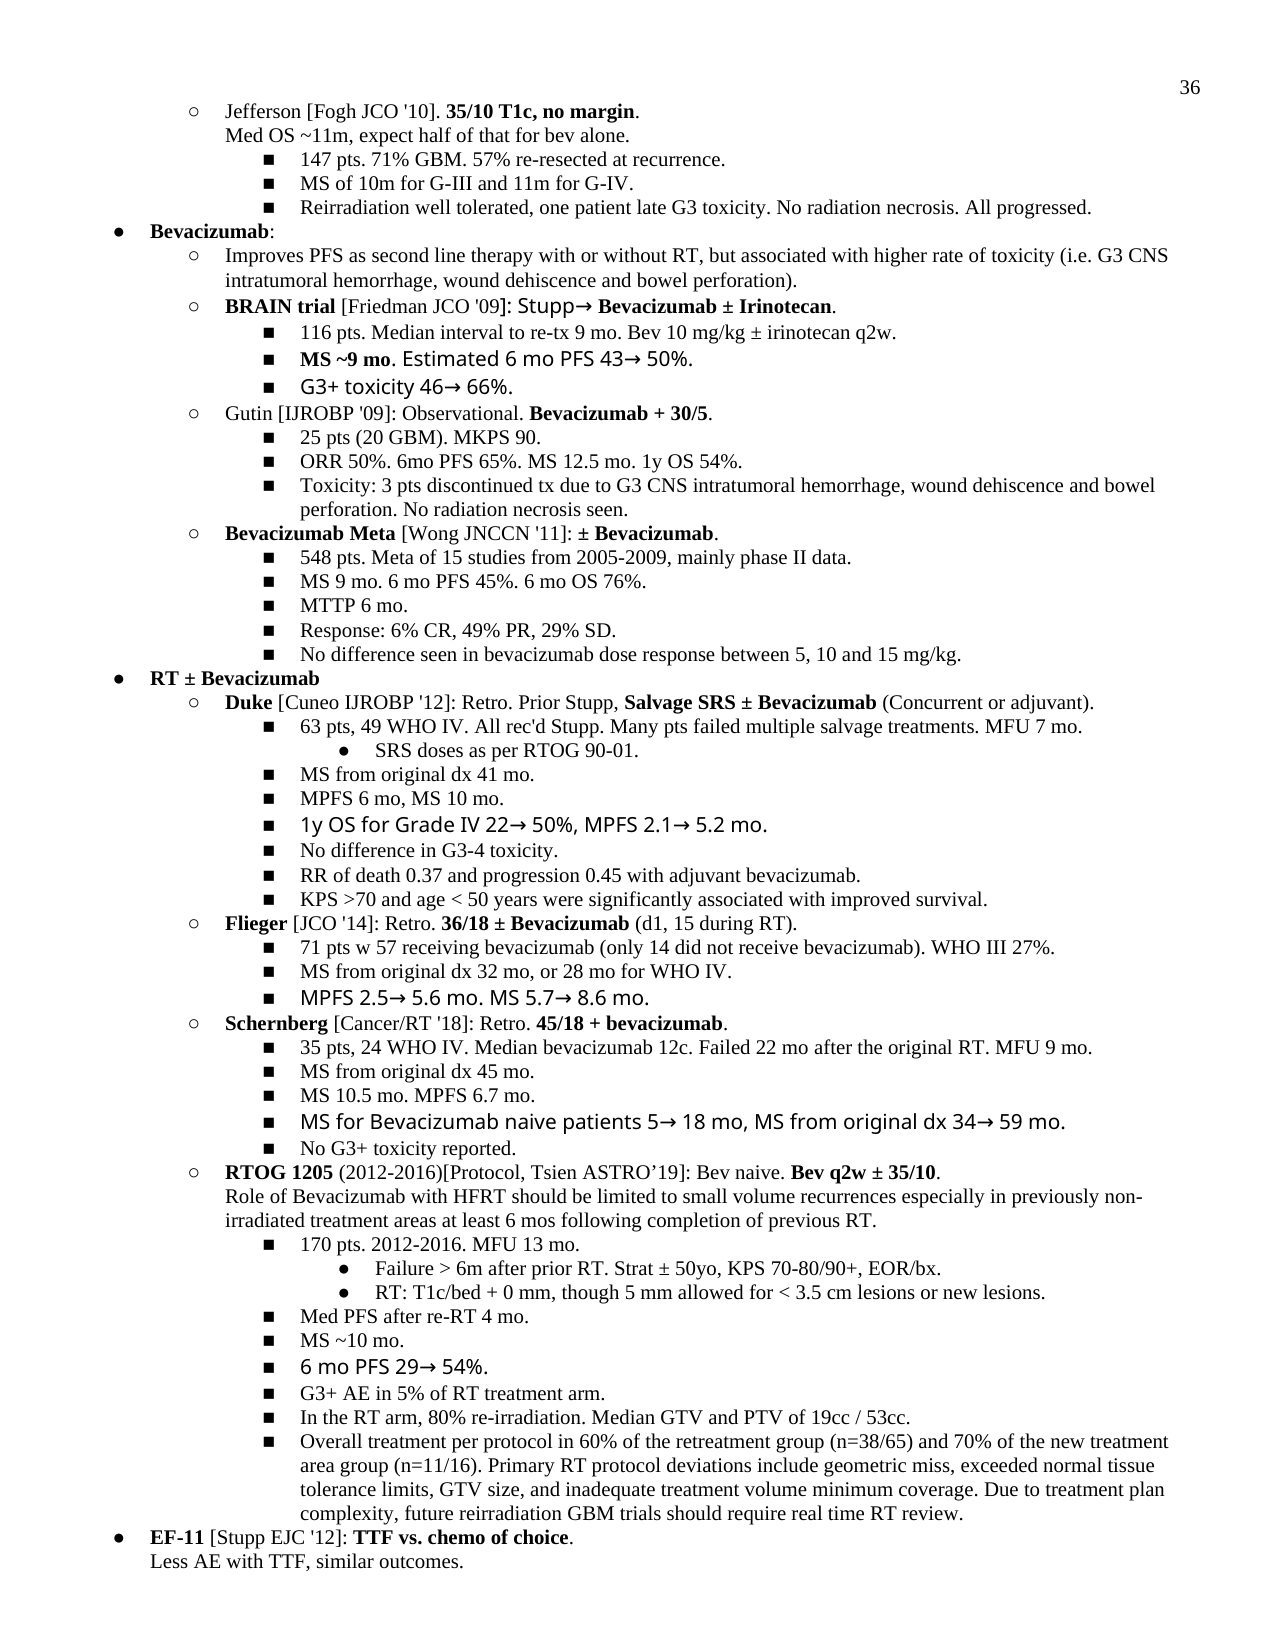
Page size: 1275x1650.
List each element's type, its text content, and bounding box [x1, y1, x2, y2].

list Toxicity: 3 pts discontinued tx due to G3 CNS intratumoral hemorrhage, wound dehiscence and bowel perforation. No radiation necrosis seen. [262, 473, 1200, 521]
list KPS >70 and age < 50 years were significantly associated with improved survival. [262, 887, 1200, 911]
list No difference seen in bevacizumab dose response between 5, 10 and 15 mg/kg. [262, 642, 1200, 666]
list MPFS 6 mo, MS 10 mo. [262, 786, 1200, 810]
list G3+ toxicity 46→ 66%. [262, 372, 1200, 401]
list RTOG 1205 (2012-2016)[Protocol, Tsien ASTRO’19]: Bev naive. Bev q2w ± 35/10. Role of Bevacizumab with HFRT should be limited to small volume recurrences especially in previously non-irradiated treatment areas at least 6 mos following completion of previous RT. [187, 1160, 1200, 1232]
list MS 10.5 mo. MPFS 6.7 mo. [262, 1083, 1200, 1107]
list 548 pts. Meta of 15 studies from 2005-2009, mainly phase II data. [262, 545, 1200, 569]
list MPFS 2.5→ 5.6 mo. MS 5.7→ 8.6 mo. [262, 983, 1200, 1011]
list No G3+ toxicity reported. [262, 1136, 1200, 1160]
list 35 pts, 24 WHO IV. Median bevacizumab 12c. Failed 22 mo after the original RT. MFU 9 mo. [262, 1035, 1200, 1059]
list MS ~9 mo. Estimated 6 mo PFS 43→ 50%. [262, 344, 1200, 372]
list Response: 6% CR, 49% PR, 29% SD. [262, 617, 1200, 642]
list MS from original dx 41 mo. [262, 762, 1200, 786]
list Med PFS after re-RT 4 mo. [262, 1304, 1200, 1328]
list 63 pts, 49 WHO IV. All rec'd Stupp. Many pts failed multiple salvage treatments. MFU 7 mo. [262, 714, 1200, 738]
list Flieger [JCO '14]: Retro. 36/18 ± Bevacizumab (d1, 15 during RT). [187, 911, 1200, 935]
list MTTP 6 mo. [262, 593, 1200, 617]
list RT: T1c/bed + 0 mm, though 5 mm allowed for < 3.5 cm lesions or new lesions. [337, 1280, 1200, 1304]
list EF-11 [Stupp EJC '12]: TTF vs. chemo of choice. Less AE with TTF, similar outcomes. [112, 1525, 1200, 1573]
list Failure > 6m after prior RT. Strat ± 50yo, KPS 70-80/90+, EOR/bx. [337, 1256, 1200, 1280]
list 1y OS for Grade IV 22→ 50%, MPFS 2.1→ 5.2 mo. [262, 810, 1200, 838]
list SRS doses as per RTOG 90-01. [337, 738, 1200, 762]
list 147 pts. 71% GBM. 57% re-resected at recurrence. [262, 147, 1200, 171]
list 25 pts (20 GBM). MKPS 90. [262, 425, 1200, 449]
list Gutin [IJROBP '09]: Observational. Bevacizumab + 30/5. [187, 401, 1200, 425]
list Duke [Cuneo IJROBP '12]: Retro. Prior Stupp, Salvage SRS ± Bevacizumab (Concurrent or adjuvant). [187, 690, 1200, 714]
list 116 pts. Median interval to re-tx 9 mo. Bev 10 mg/kg ± irinotecan q2w. [262, 320, 1200, 344]
list No difference in G3-4 toxicity. [262, 838, 1200, 862]
list RR of death 0.37 and progression 0.45 with adjuvant bevacizumab. [262, 862, 1200, 887]
list Bevacizumab Meta [Wong JNCCN '11]: ± Bevacizumab. [187, 521, 1200, 545]
list In the RT arm, 80% re-irradiation. Median GTV and PTV of 19cc / 53cc. [262, 1405, 1200, 1429]
list MS from original dx 32 mo, or 28 mo for WHO IV. [262, 959, 1200, 983]
list 170 pts. 2012-2016. MFU 13 mo. [262, 1232, 1200, 1256]
list MS ~10 mo. [262, 1328, 1200, 1352]
list 6 mo PFS 29→ 54%. [262, 1352, 1200, 1381]
list G3+ AE in 5% of RT treatment arm. [262, 1381, 1200, 1405]
list MS from original dx 45 mo. [262, 1059, 1200, 1083]
list Overall treatment per protocol in 60% of the retreatment group (n=38/65) and 70% of the new treatment area group (n=11/16). Primary RT protocol deviations include geometric miss, exceeded normal tissue tolerance limits, GTV size, and inadequate treatment volume minimum coverage. Due to treatment plan complexity, future reirradiation GBM trials should require real time RT review. [262, 1429, 1200, 1525]
list MS 9 mo. 6 mo PFS 45%. 6 mo OS 76%. [262, 569, 1200, 593]
list Improves PFS as second line therapy with or without RT, but associated with higher rate of toxicity (i.e. G3 CNS intratumoral hemorrhage, wound dehiscence and bowel perforation). [187, 243, 1200, 292]
list Reirradiation well tolerated, one patient late G3 toxicity. No radiation necrosis. All progressed. [262, 195, 1200, 219]
list MS of 10m for G-III and 11m for G-IV. [262, 171, 1200, 195]
list Jefferson [Fogh JCO '10]. 35/10 T1c, no margin. Med OS ~11m, expect half of that for bev alone. [187, 99, 1200, 147]
list MS for Bevacizumab naive patients 5→ 18 mo, MS from original dx 34→ 59 mo. [262, 1107, 1200, 1136]
list 71 pts w 57 receiving bevacizumab (only 14 did not receive bevacizumab). WHO III 27%. [262, 935, 1200, 959]
list ORR 50%. 6mo PFS 65%. MS 12.5 mo. 1y OS 54%. [262, 449, 1200, 473]
list BRAIN trial [Friedman JCO '09]: Stupp→ Bevacizumab ± Irinotecan. [187, 292, 1200, 320]
list RT ± Bevacizumab [112, 666, 1200, 690]
list Schernberg [Cancer/RT '18]: Retro. 45/18 + bevacizumab. [187, 1011, 1200, 1035]
list Bevacizumab: [112, 219, 1200, 243]
